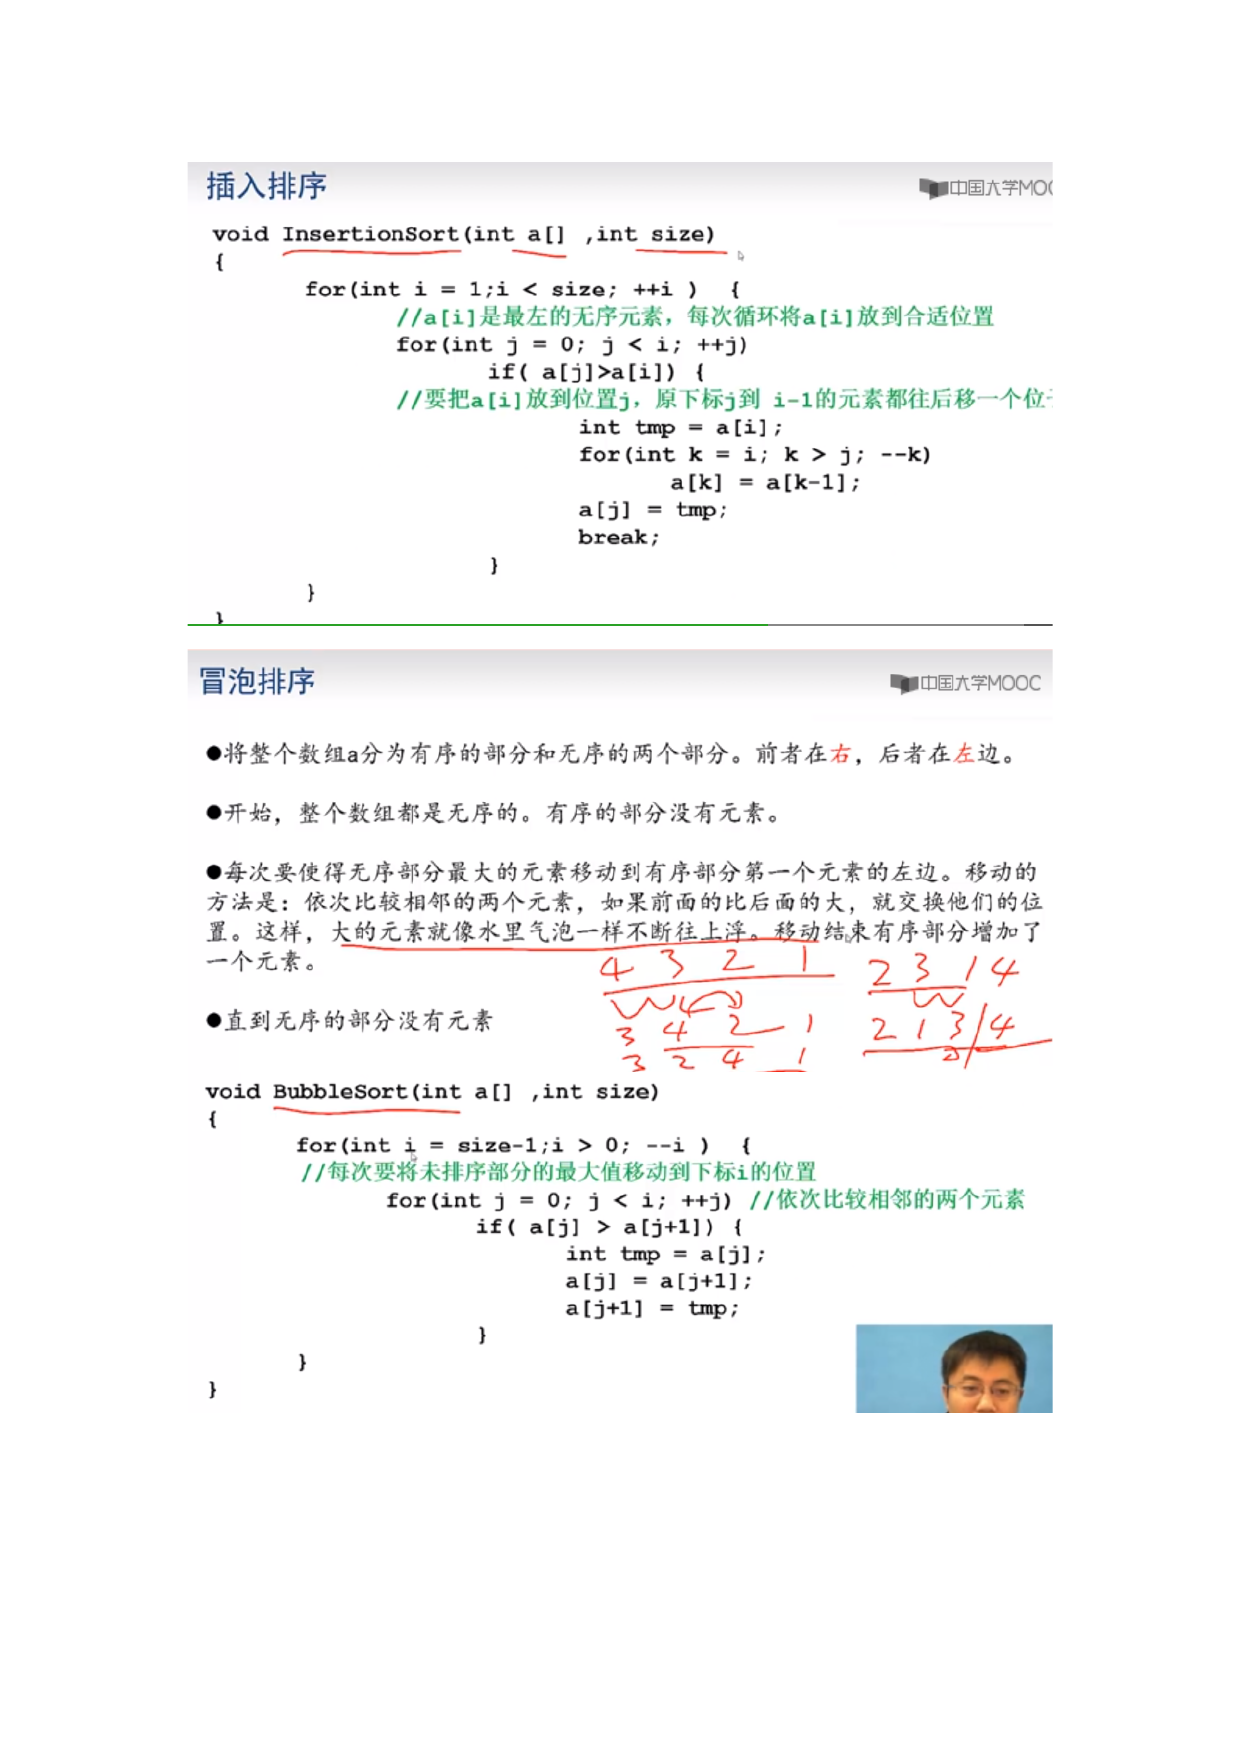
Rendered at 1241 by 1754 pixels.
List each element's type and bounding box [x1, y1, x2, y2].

picture [187, 649, 1053, 1413]
picture [187, 162, 1053, 626]
